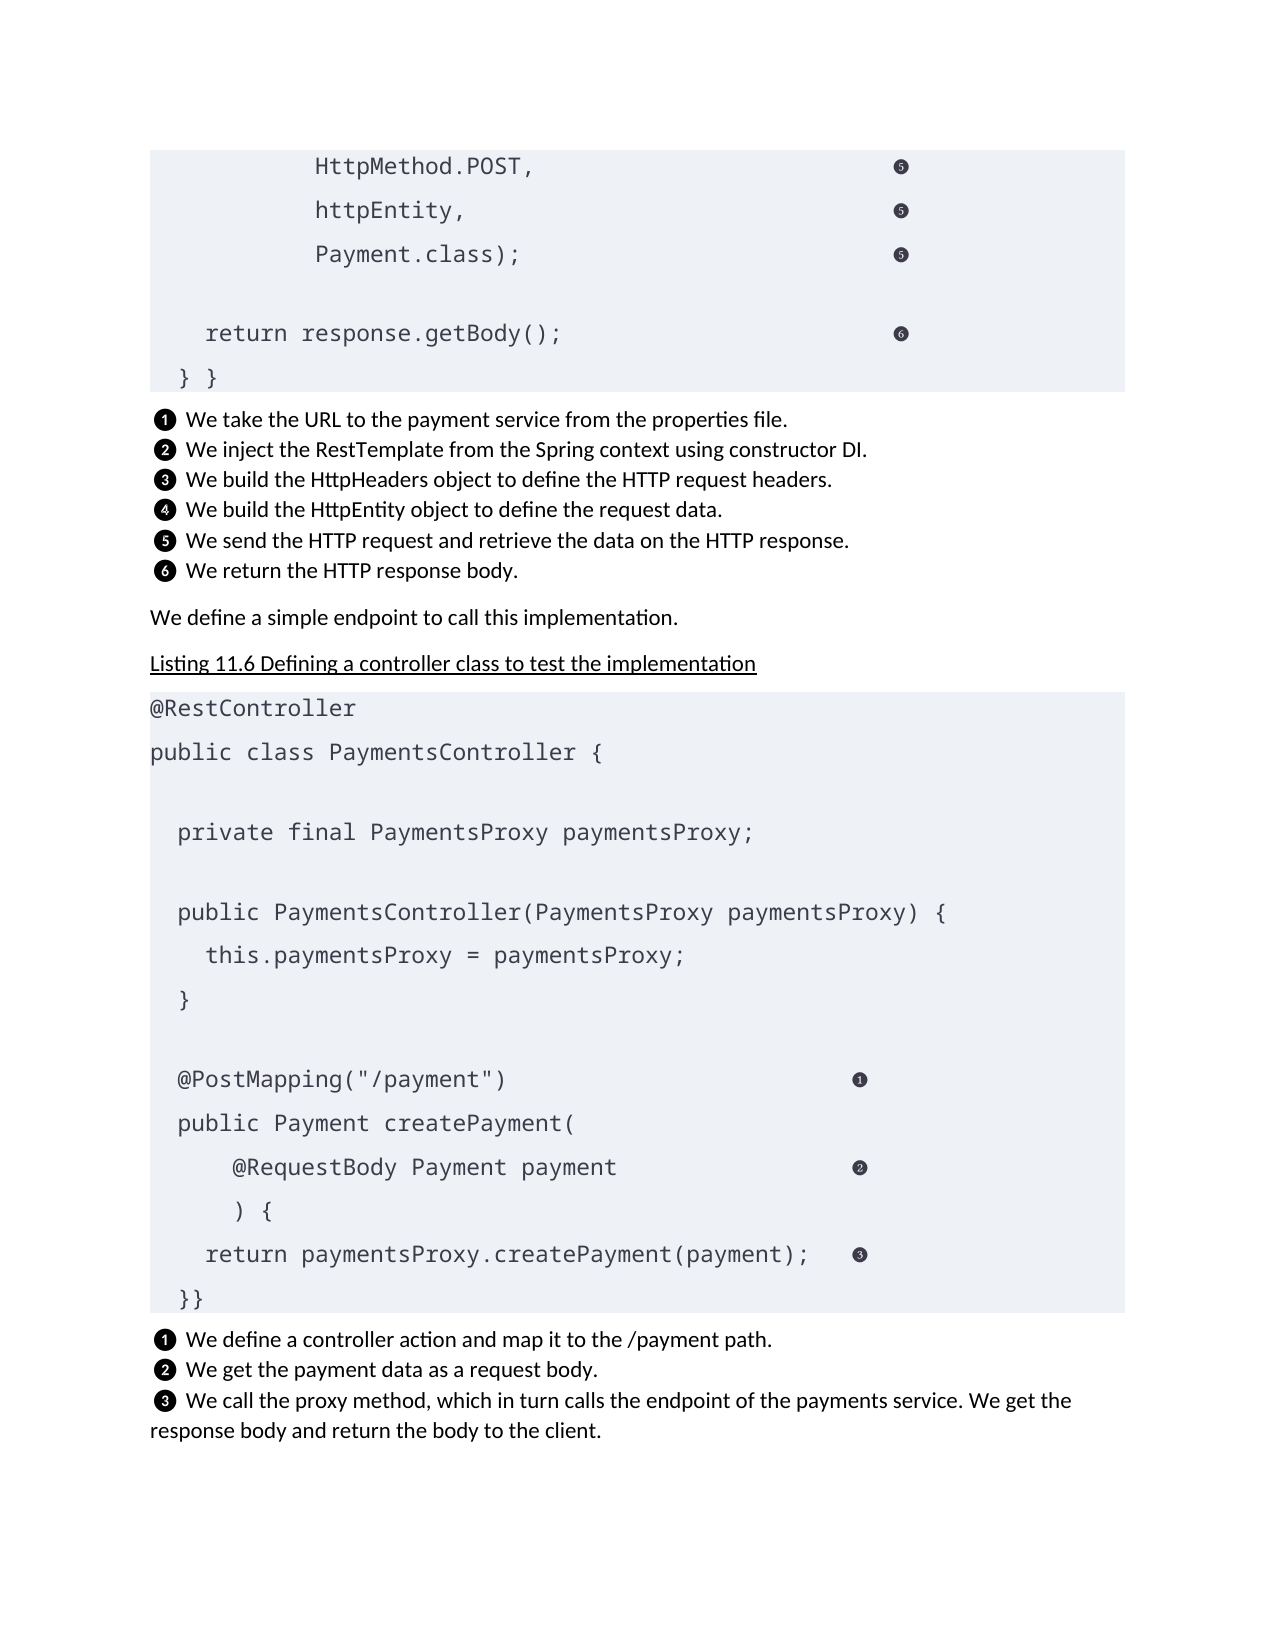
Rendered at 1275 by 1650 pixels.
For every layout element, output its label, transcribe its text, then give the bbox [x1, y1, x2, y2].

text public Payment createPayment( [150, 1107, 1125, 1138]
text ❻ We return the HTTP response body. [150, 556, 1125, 584]
text ❸ We build the HttpHeaders object to define the HTTP request headers. [150, 465, 1125, 493]
text }} [150, 1282, 1125, 1313]
text private final PaymentsProxy paymentsProxy; [150, 816, 1125, 847]
text public class PaymentsController { [150, 736, 1125, 767]
text ❺ We send the HTTP request and retrieve the data on the HTTP response. [150, 526, 1125, 554]
text httpEntity, ❺ [150, 194, 1125, 225]
text ❷ We inject the RestTemplate from the Spring context using constructor DI. [150, 435, 1125, 463]
text HttpMethod.POST, ❺ [150, 150, 1125, 181]
text this.paymentsProxy = paymentsProxy; [150, 939, 1125, 971]
text return paymentsProxy.createPayment(payment); ❸ [150, 1238, 1125, 1269]
text ❶ We take the URL to the payment service from the properties file. [150, 405, 1125, 433]
text @RestController [150, 692, 1125, 723]
text } } [150, 361, 1125, 392]
text } [150, 983, 1125, 1014]
text return response.getBody(); ❻ [150, 317, 1125, 349]
text Payment.class); ❺ [150, 237, 1125, 269]
text ❷ We get the payment data as a request body. [150, 1356, 1125, 1384]
text ❸ We call the proxy method, which in turn calls the endpoint of the payments service. We get the response body and return the body to the client. [150, 1386, 1125, 1444]
text We define a simple endpoint to call this implementation. [150, 603, 1125, 631]
text public PaymentsController(PaymentsProxy paymentsProxy) { [150, 896, 1125, 927]
text Listing 11.6 Defining a controller class to test the implementation [150, 649, 1125, 677]
text @RequestBody Payment payment ❷ [150, 1150, 1125, 1182]
text ❶ We define a controller action and map it to the /payment path. [150, 1325, 1125, 1353]
text @PostMapping("/payment") ❶ [150, 1063, 1125, 1094]
text ❹ We build the HttpEntity object to define the request data. [150, 496, 1125, 523]
text ) { [150, 1194, 1125, 1225]
